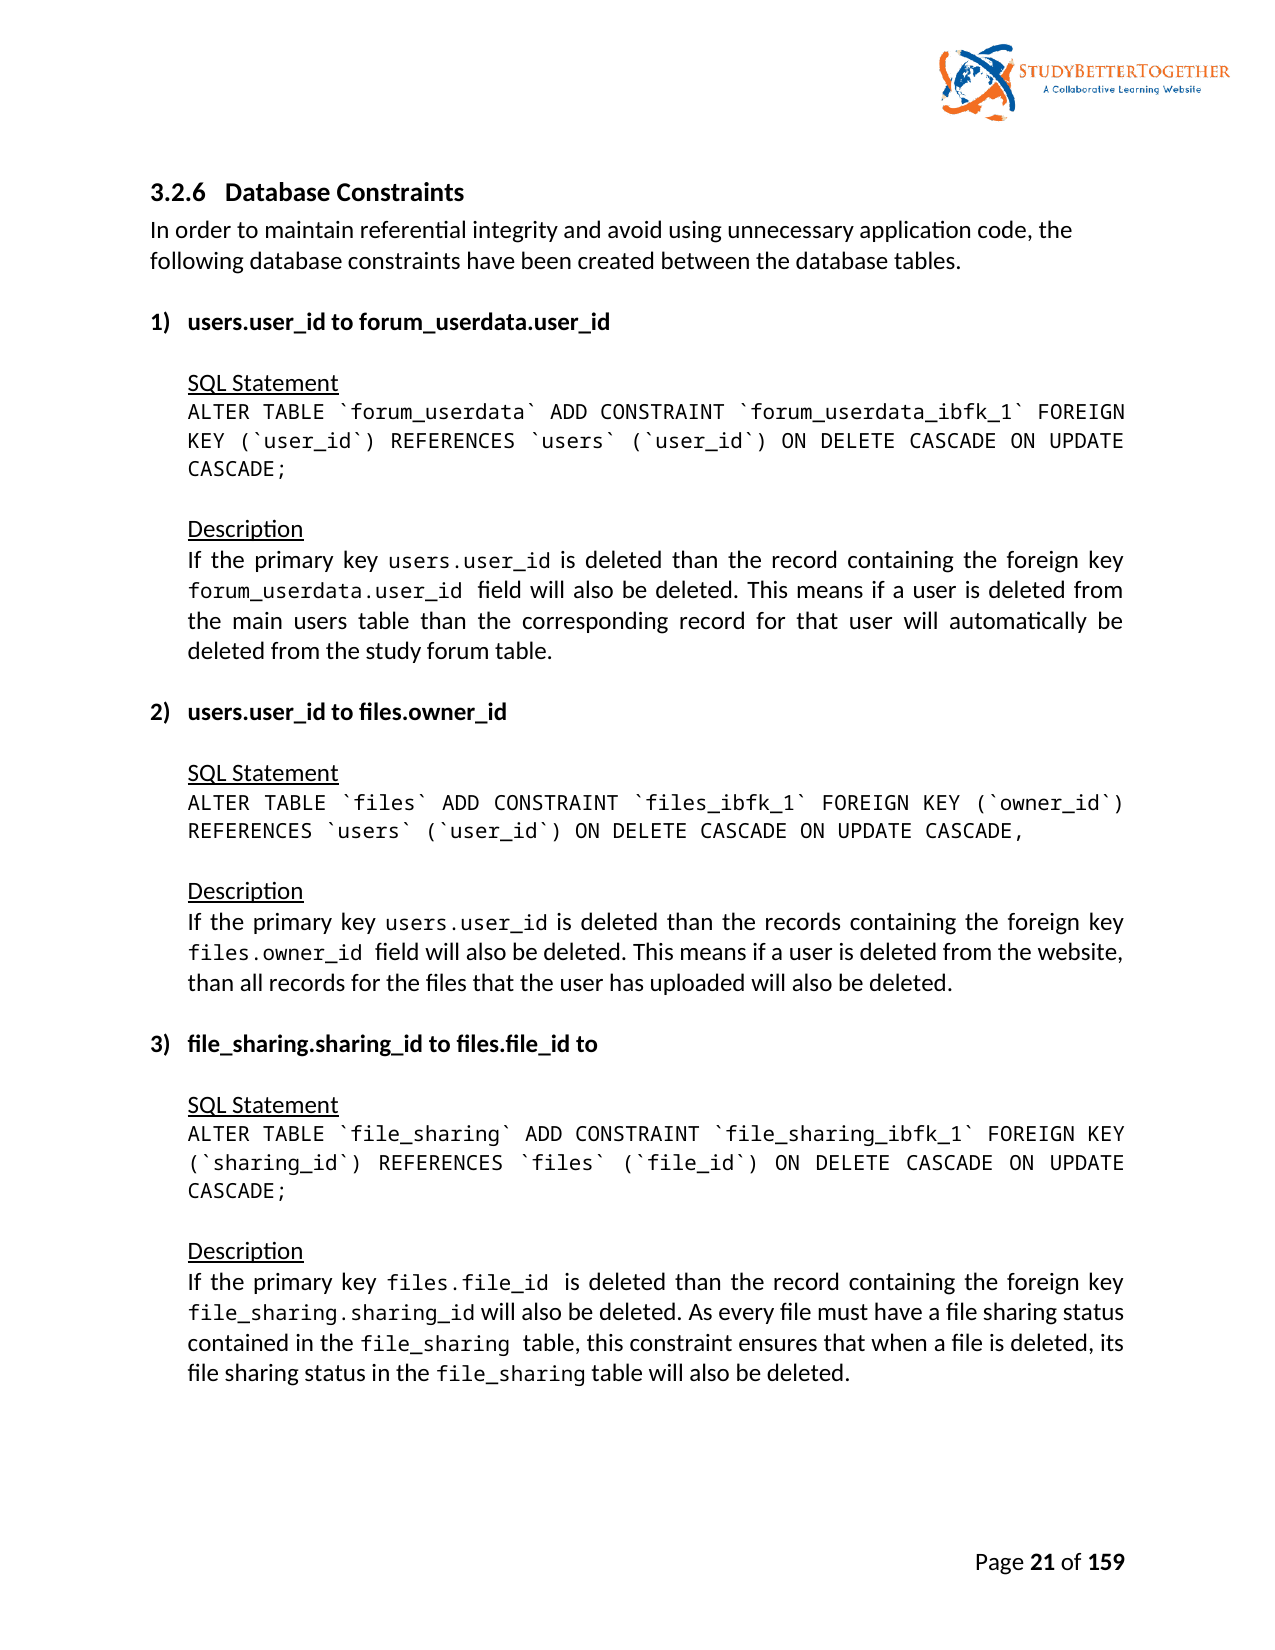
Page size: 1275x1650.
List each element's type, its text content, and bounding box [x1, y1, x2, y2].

text SQL Statement [150, 1089, 1125, 1119]
text Description [187, 513, 1125, 544]
text ALTER TABLE `forum_userdata` ADD CONSTRAINT `forum_userdata_ibfk_1` FOREIGN KEY (`user_id`) REFERENCES `users` (`user_id`) ON DELETE CASCADE ON UPDATE CASCADE; [187, 397, 1125, 483]
subtitle Database Constraints [150, 175, 1125, 208]
text SQL Statement [187, 757, 1125, 788]
text SQL Statement [187, 367, 1125, 397]
text ALTER TABLE `file_sharing` ADD CONSTRAINT `file_sharing_ibfk_1` FOREIGN KEY (`sharing_id`) REFERENCES `files` (`file_id`) ON DELETE CASCADE ON UPDATE CASCADE; [187, 1119, 1125, 1205]
text Description [150, 1235, 1125, 1266]
text If the primary key files.file_id is deleted than the record containing the foreign key file_sharing.sharing_id will also be deleted. As every file must have a file sharing status contained in the file_sharing table, this constraint ensures that when a file is deleted, its file sharing status in the file_sharing table will also be deleted. [187, 1266, 1125, 1388]
list users.user_id to forum_userdata.user_id [150, 306, 1125, 336]
text Description [150, 875, 1125, 906]
text In order to maintain referential integrity and avoid using unnecessary application code, the following database constraints have been created between the database tables. [150, 214, 1125, 275]
list users.user_id to files.owner_id [150, 696, 1125, 727]
list If the primary key users.user_id is deleted than the record containing the foreign key forum_userdata.user_id field will also be deleted. This means if a user is deleted from the main users table than the corresponding record for that user will automatically be deleted from the study forum table. [187, 544, 1125, 666]
picture [937, 40, 1230, 123]
list file_sharing.sharing_id to files.file_id to [150, 1028, 1125, 1058]
list If the primary key users.user_id is deleted than the records containing the foreign key files.owner_id field will also be deleted. This means if a user is deleted from the website, than all records for the files that the user has uploaded will also be deleted. [187, 906, 1125, 997]
text ALTER TABLE `files` ADD CONSTRAINT `files_ibfk_1` FOREIGN KEY (`owner_id`) REFERENCES `users` (`user_id`) ON DELETE CASCADE ON UPDATE CASCADE, [187, 788, 1125, 845]
